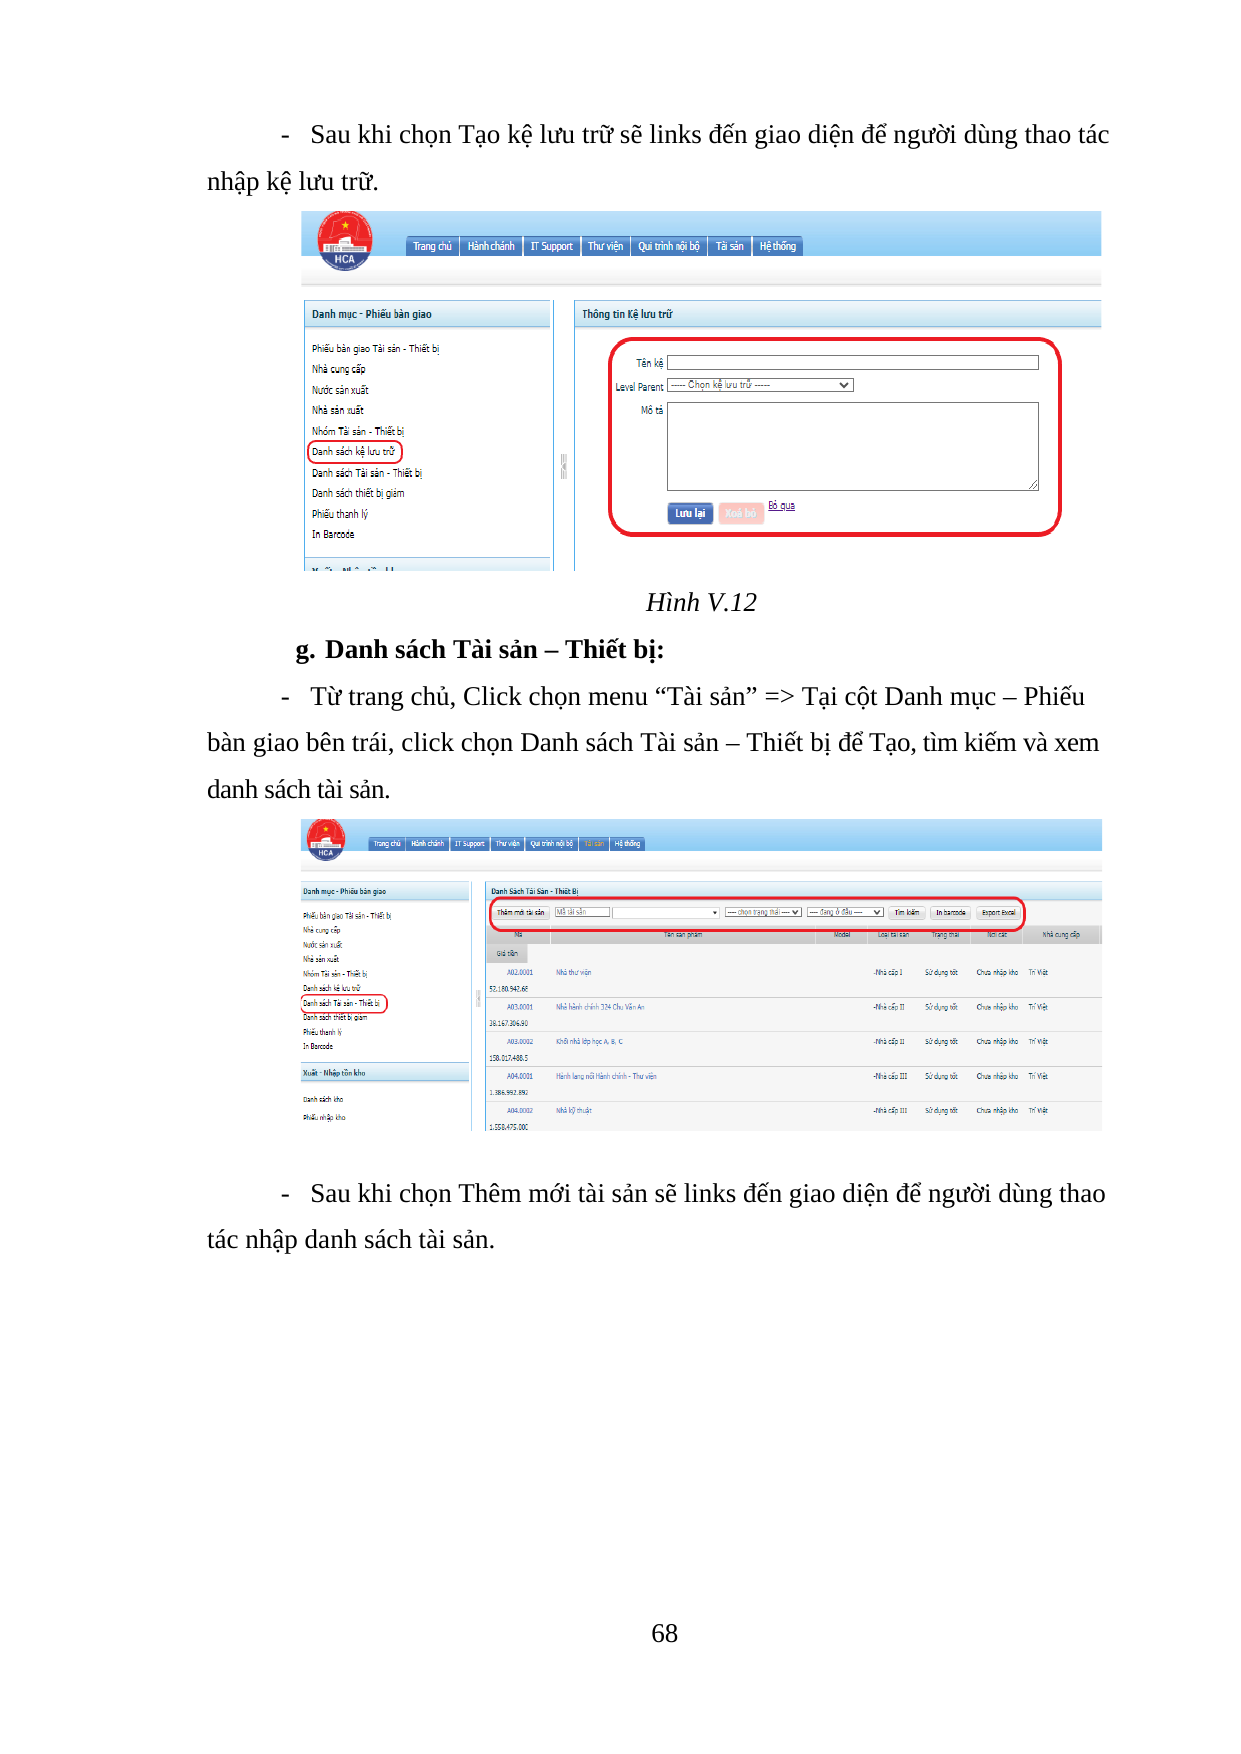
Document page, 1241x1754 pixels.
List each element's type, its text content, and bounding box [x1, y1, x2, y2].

list Danh sách Tài sản – Thiết bị: [207, 633, 1122, 664]
picture [301, 211, 1102, 571]
list Sau khi chọn Thêm mới tài sản sẽ links đến giao diện để người dùng thao tác nhập danh sách tài sản. [207, 1177, 1122, 1255]
picture [300, 819, 1103, 1131]
list Sau khi chọn Tạo kệ lưu trữ sẽ links đến giao diện để người dùng thao tác nhập kệ lưu trữ. [207, 118, 1122, 196]
list Từ trang chủ, Click chọn menu “Tài sản” => Tại cột Danh mục – Phiếu bàn giao bên trái, click chọn Danh sách Tài sản – Thiết bị để Tạo, tìm kiếm và xem danh sách tài sản. [207, 680, 1122, 804]
list Hình V.12 [281, 586, 1122, 617]
